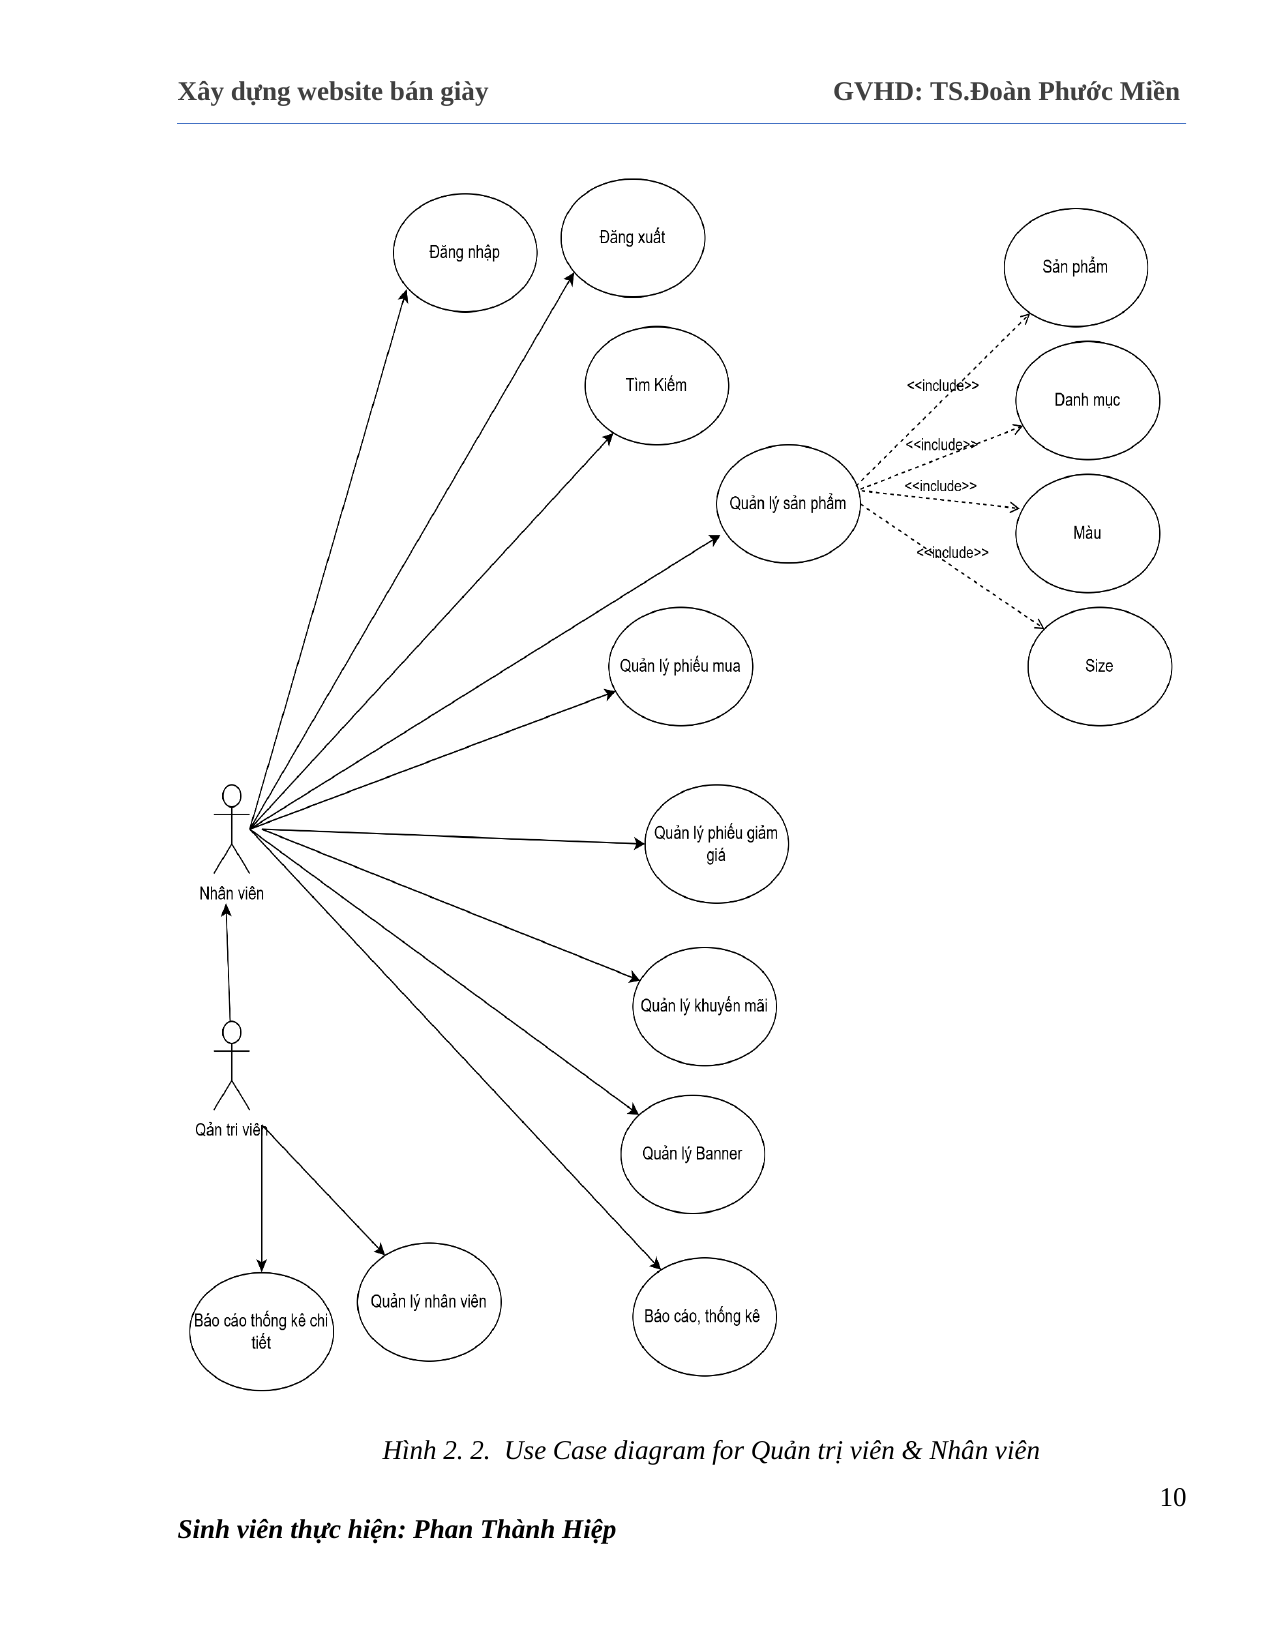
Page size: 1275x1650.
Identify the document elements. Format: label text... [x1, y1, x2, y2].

picture [177, 163, 1184, 1406]
